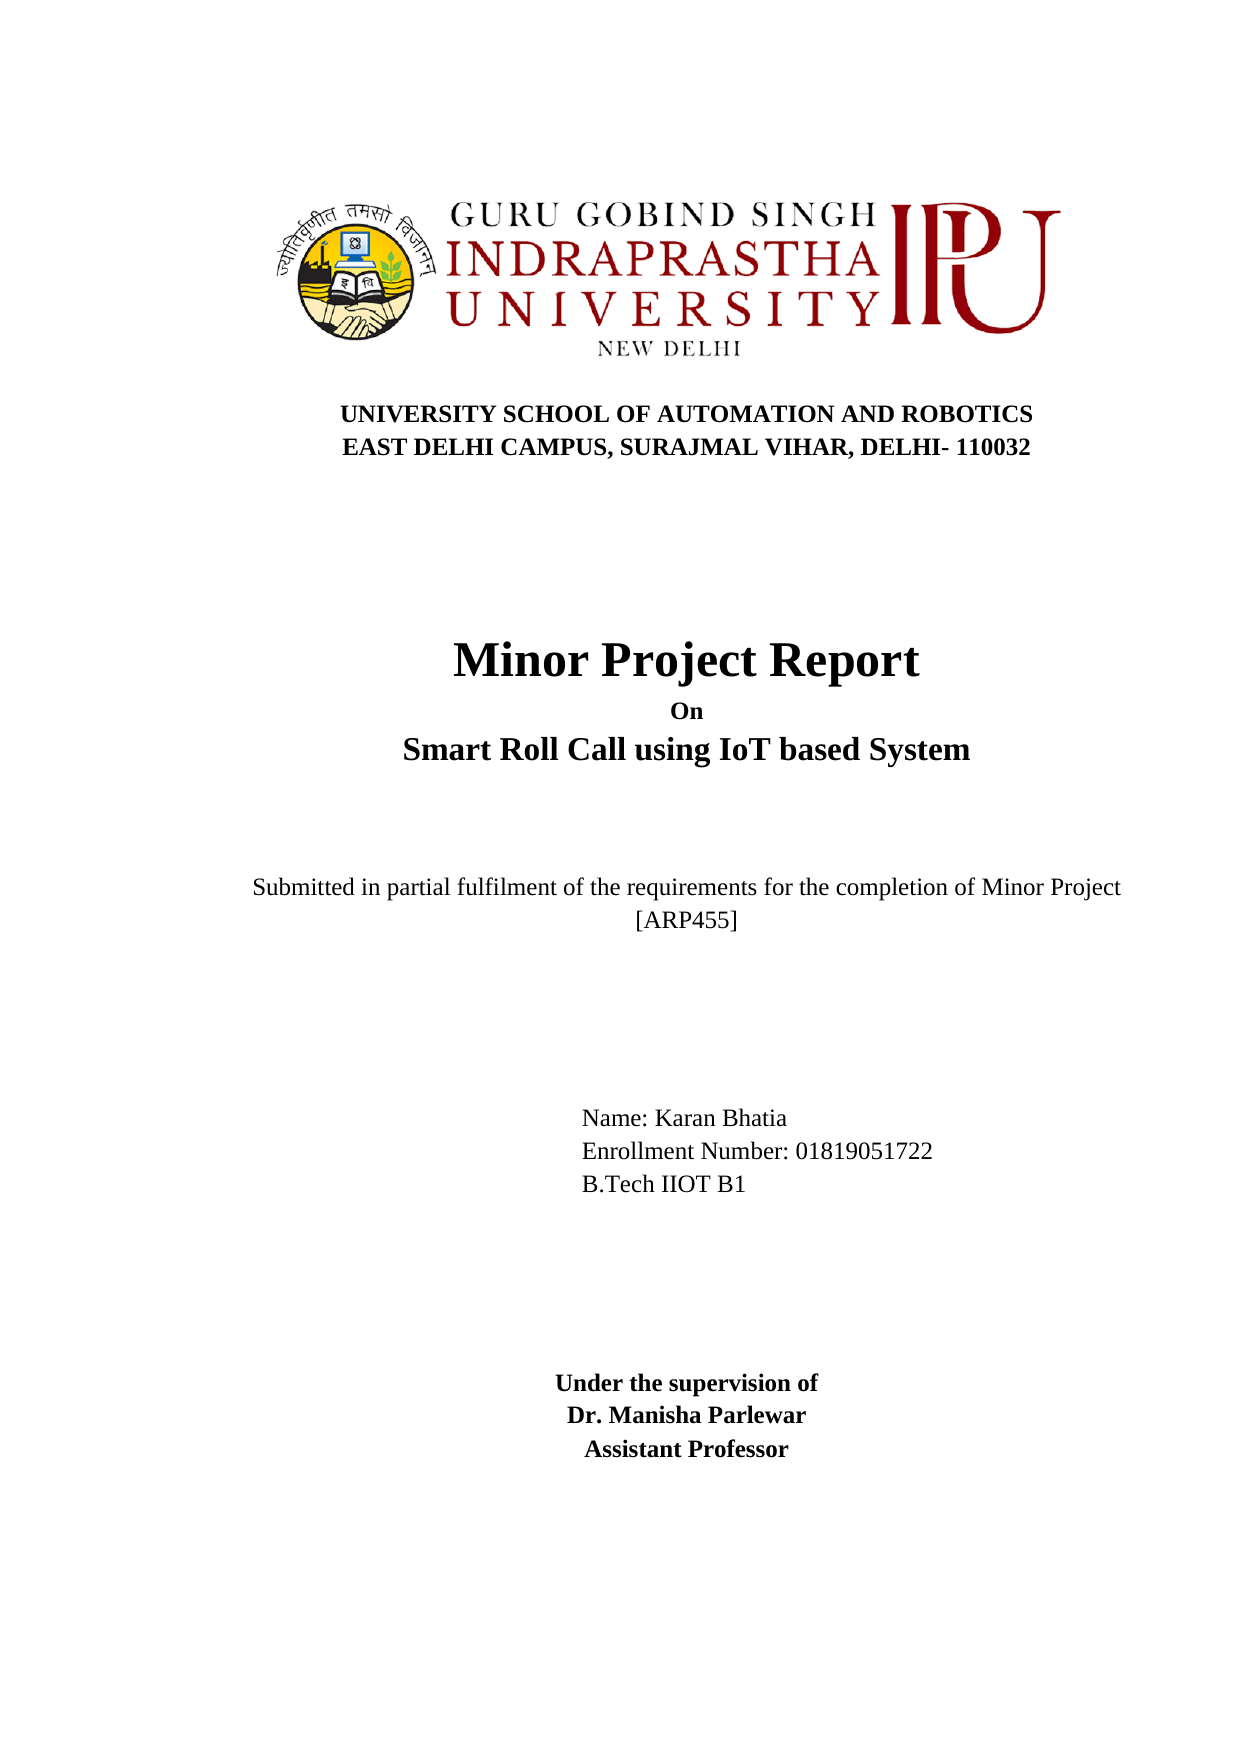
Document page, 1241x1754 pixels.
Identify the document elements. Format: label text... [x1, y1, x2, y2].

text Dr. Manisha Parlewar [207, 1401, 1166, 1429]
text Smart Roll Call using IoT based System [207, 729, 1166, 767]
picture [206, 151, 1147, 396]
text Assistant Professor [207, 1434, 1166, 1462]
text Enrollment Number: 01819051722 [582, 1136, 1166, 1165]
text UNIVERSITY SCHOOL OF AUTOMATION AND ROBOTICS [207, 399, 1166, 428]
text Submitted in partial fulfilment of the requirements for the completion of Minor Project [ARP455] [207, 872, 1166, 934]
text Under the supervision of [207, 1368, 1166, 1396]
text Name: Karan Bhatia [582, 1103, 1166, 1132]
text Minor Project Report [207, 630, 1166, 688]
text B.Tech IIOT B1 [582, 1169, 1166, 1198]
text On [207, 696, 1166, 725]
text EAST DELHI CAMPUS, SURAJMAL VIHAR, DELHI- 110032 [207, 432, 1166, 461]
